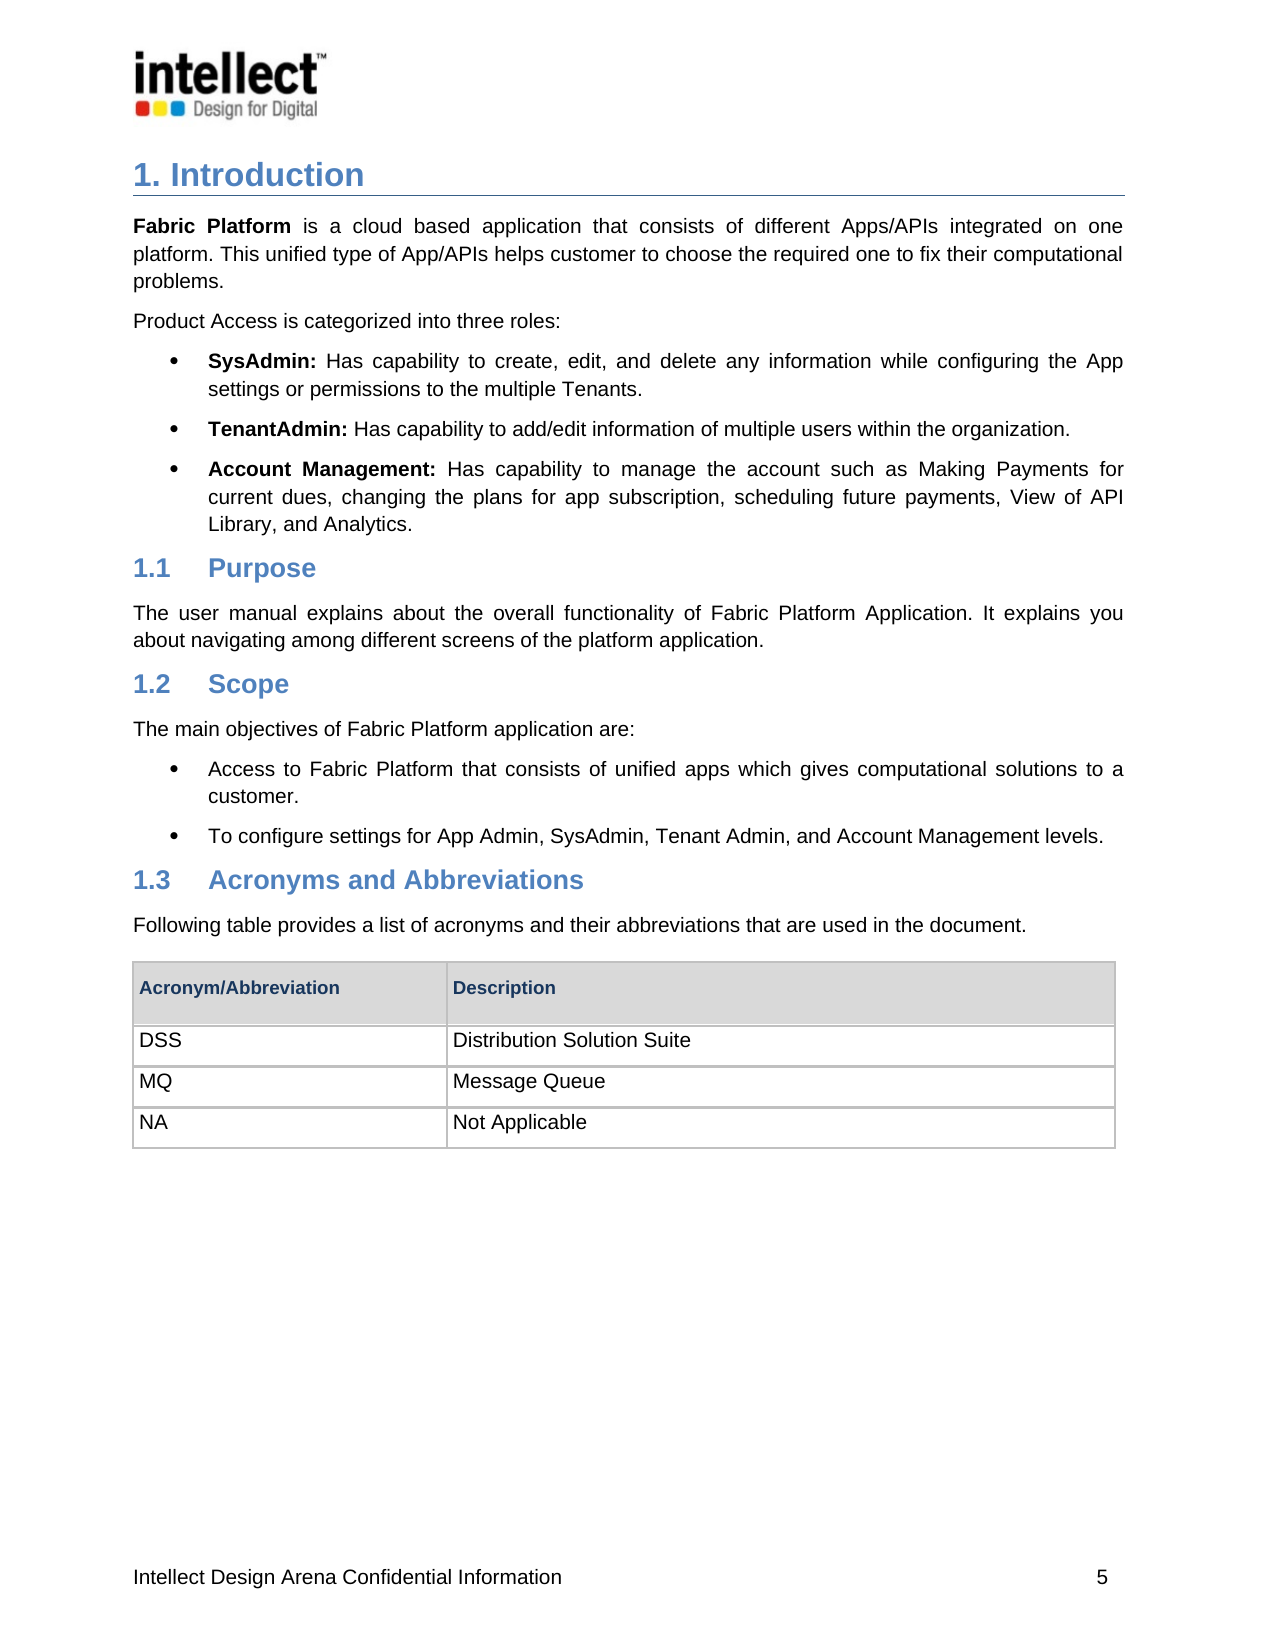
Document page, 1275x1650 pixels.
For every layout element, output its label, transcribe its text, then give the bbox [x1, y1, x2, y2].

table_cell DSS [134, 1027, 446, 1065]
list Following table provides a list of acronyms and their abbreviations that are used in the document. [133, 913, 1125, 937]
list Account Management: Has capability to manage the account such as Making Payments for current dues, changing the plans for app subscription, scheduling future payments, View of API Library, and Analytics. [170, 457, 1125, 536]
subtitle Scope [133, 668, 1125, 699]
list Access to Fabric Platform that consists of unified apps which gives computational solutions to a customer. [170, 756, 1125, 808]
list To configure settings for App Admin, SysAdmin, Tenant Admin, and Account Management levels. [170, 824, 1125, 848]
text Fabric Platform is a cloud based application that consists of different Apps/APIs integrated on one platform. This unified type of App/APIs helps customer to choose the required one to fix their computational problems. [133, 214, 1125, 293]
table_cell Not Applicable [448, 1109, 1114, 1147]
picture [132, 42, 333, 127]
list TenantAdmin: Has capability to add/edit information of multiple users within the organization. [170, 417, 1125, 441]
subtitle Acronyms and Abbreviations [133, 864, 1125, 895]
text The user manual explains about the overall functionality of Fabric Platform Application. It explains you about navigating among different screens of the platform application. [133, 601, 1125, 652]
table_cell MQ [134, 1068, 446, 1106]
subtitle Purpose [133, 552, 1125, 583]
table_header Description [448, 963, 1114, 1024]
subtitle Introduction [133, 155, 1125, 195]
table_cell NA [134, 1109, 446, 1147]
table_cell Message Queue [448, 1068, 1114, 1106]
table_header Acronym/Abbreviation [134, 963, 446, 1024]
text The main objectives of Fabric Platform application are: [133, 716, 1125, 740]
table_cell Distribution Solution Suite [448, 1027, 1114, 1065]
list SysAdmin: Has capability to create, edit, and delete any information while configuring the App settings or permissions to the multiple Tenants. [170, 349, 1125, 401]
text Product Access is categorized into three roles: [133, 309, 1125, 333]
